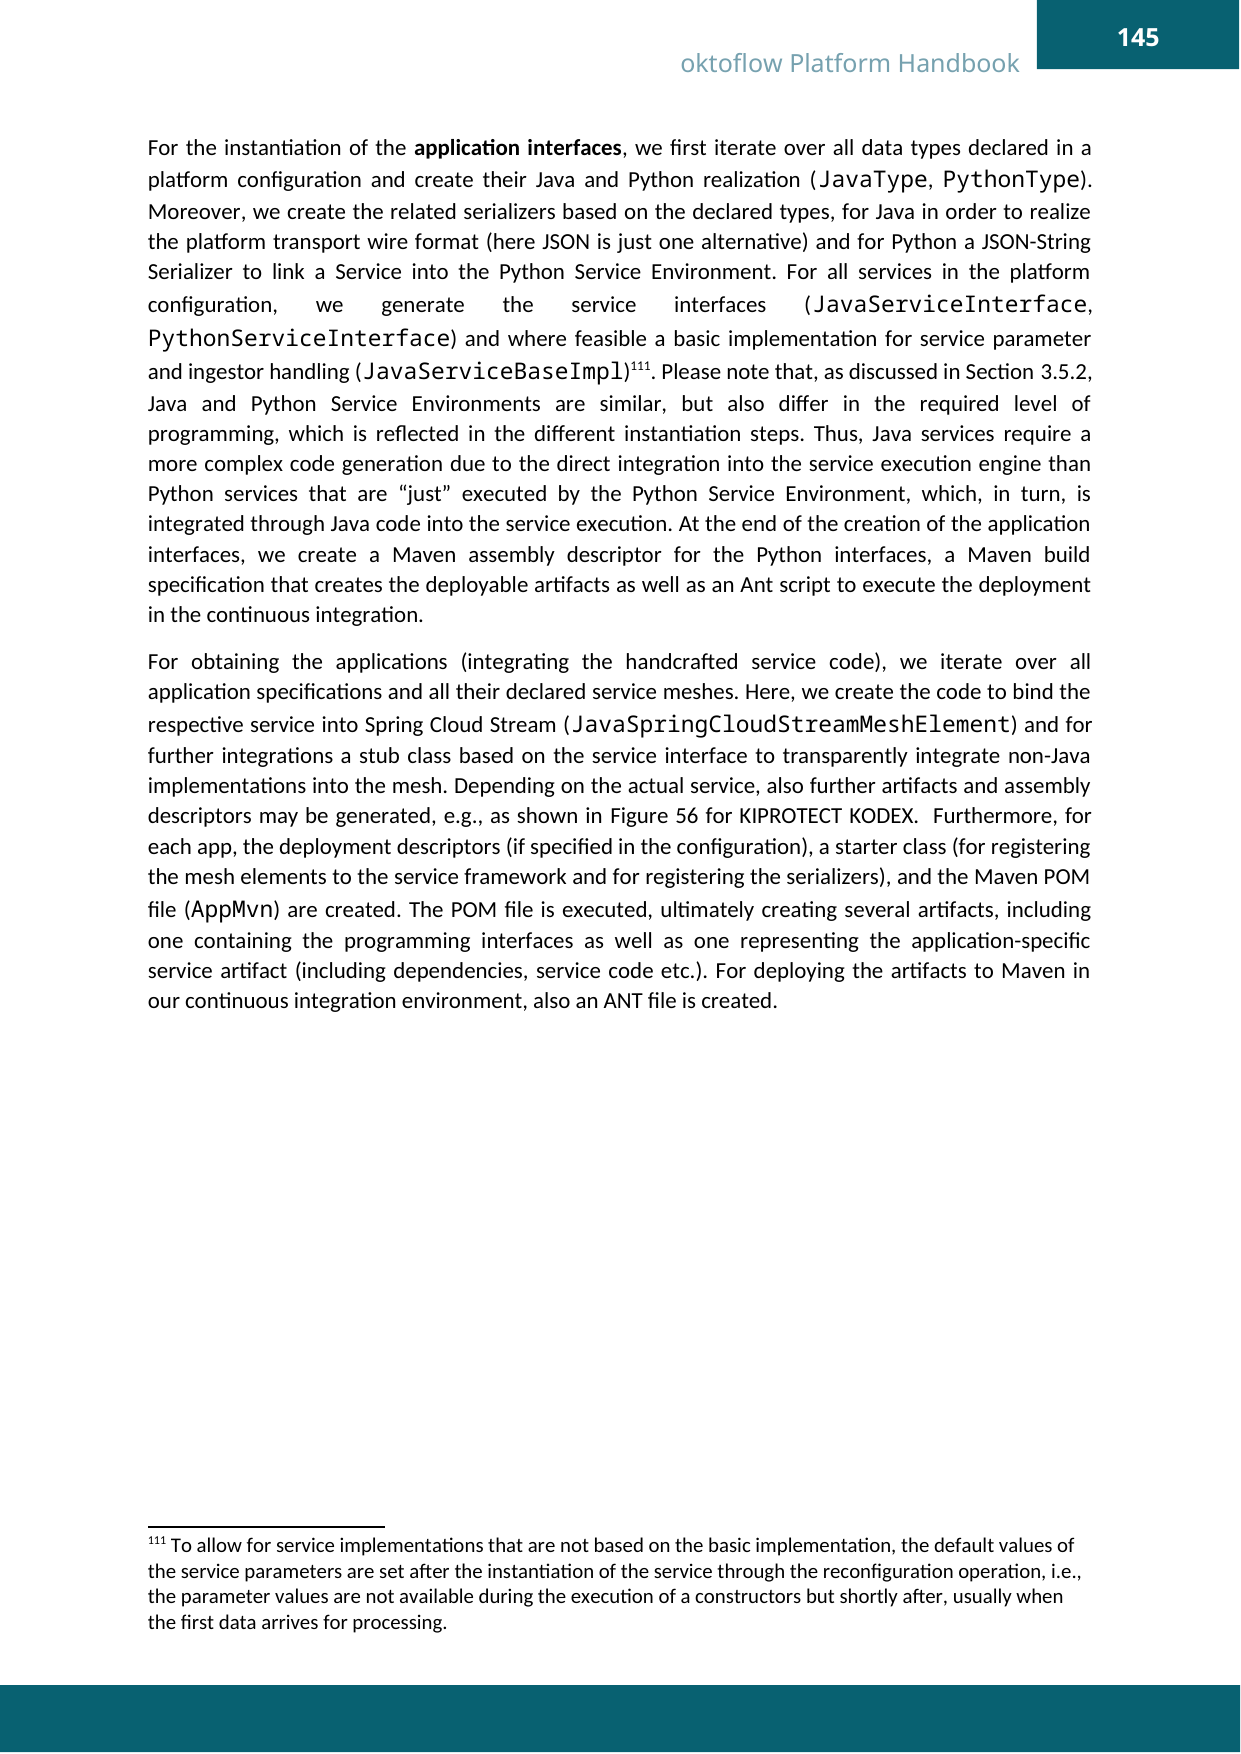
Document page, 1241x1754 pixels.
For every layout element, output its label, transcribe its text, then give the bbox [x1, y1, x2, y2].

text For obtaining the applications (integrating the handcrafted service code), we iterate over all application specifications and all their declared service meshes. Here, we create the code to bind the respective service into Spring Cloud Stream (JavaSpringCloudStreamMeshElement) and for further integrations a stub class based on the service interface to transparently integrate non-Java implementations into the mesh. Depending on the actual service, also further artifacts and assembly descriptors may be generated, e.g., as shown in Figure 56 for KIPROTECT KODEX. Furthermore, for each app, the deployment descriptors (if specified in the configuration), a starter class (for registering the mesh elements to the service framework and for registering the serializers), and the Maven POM file (AppMvn) are created. The POM file is executed, ultimately creating several artifacts, including one containing the programming interfaces as well as one representing the application-specific service artifact (including dependencies, service code etc.). For deploying the artifacts to Maven in our continuous integration environment, also an ANT file is created. [148, 647, 1093, 1014]
text For the instantiation of the application interfaces, we first iterate over all data types declared in a platform configuration and create their Java and Python realization (JavaType, PythonType). Moreover, we create the related serializers based on the declared types, for Java in order to realize the platform transport wire format (here JSON is just one alternative) and for Python a JSON-String Serializer to link a Service into the Python Service Environment. For all services in the platform configuration, we generate the service interfaces (JavaServiceInterface, PythonServiceInterface) and where feasible a basic implementation for service parameter and ingestor handling (JavaServiceBaseImpl). Please note that, as discussed in Section 3.5.2, Java and Python Service Environments are similar, but also differ in the required level of programming, which is reflected in the different instantiation steps. Thus, Java services require a more complex code generation due to the direct integration into the service execution engine than Python services that are “just” executed by the Python Service Environment, which, in turn, is integrated through Java code into the service execution. At the end of the creation of the application interfaces, we create a Maven assembly descriptor for the Python interfaces, a Maven build specification that creates the deployable artifacts as well as an Ant script to execute the deployment in the continuous integration. [148, 133, 1093, 628]
